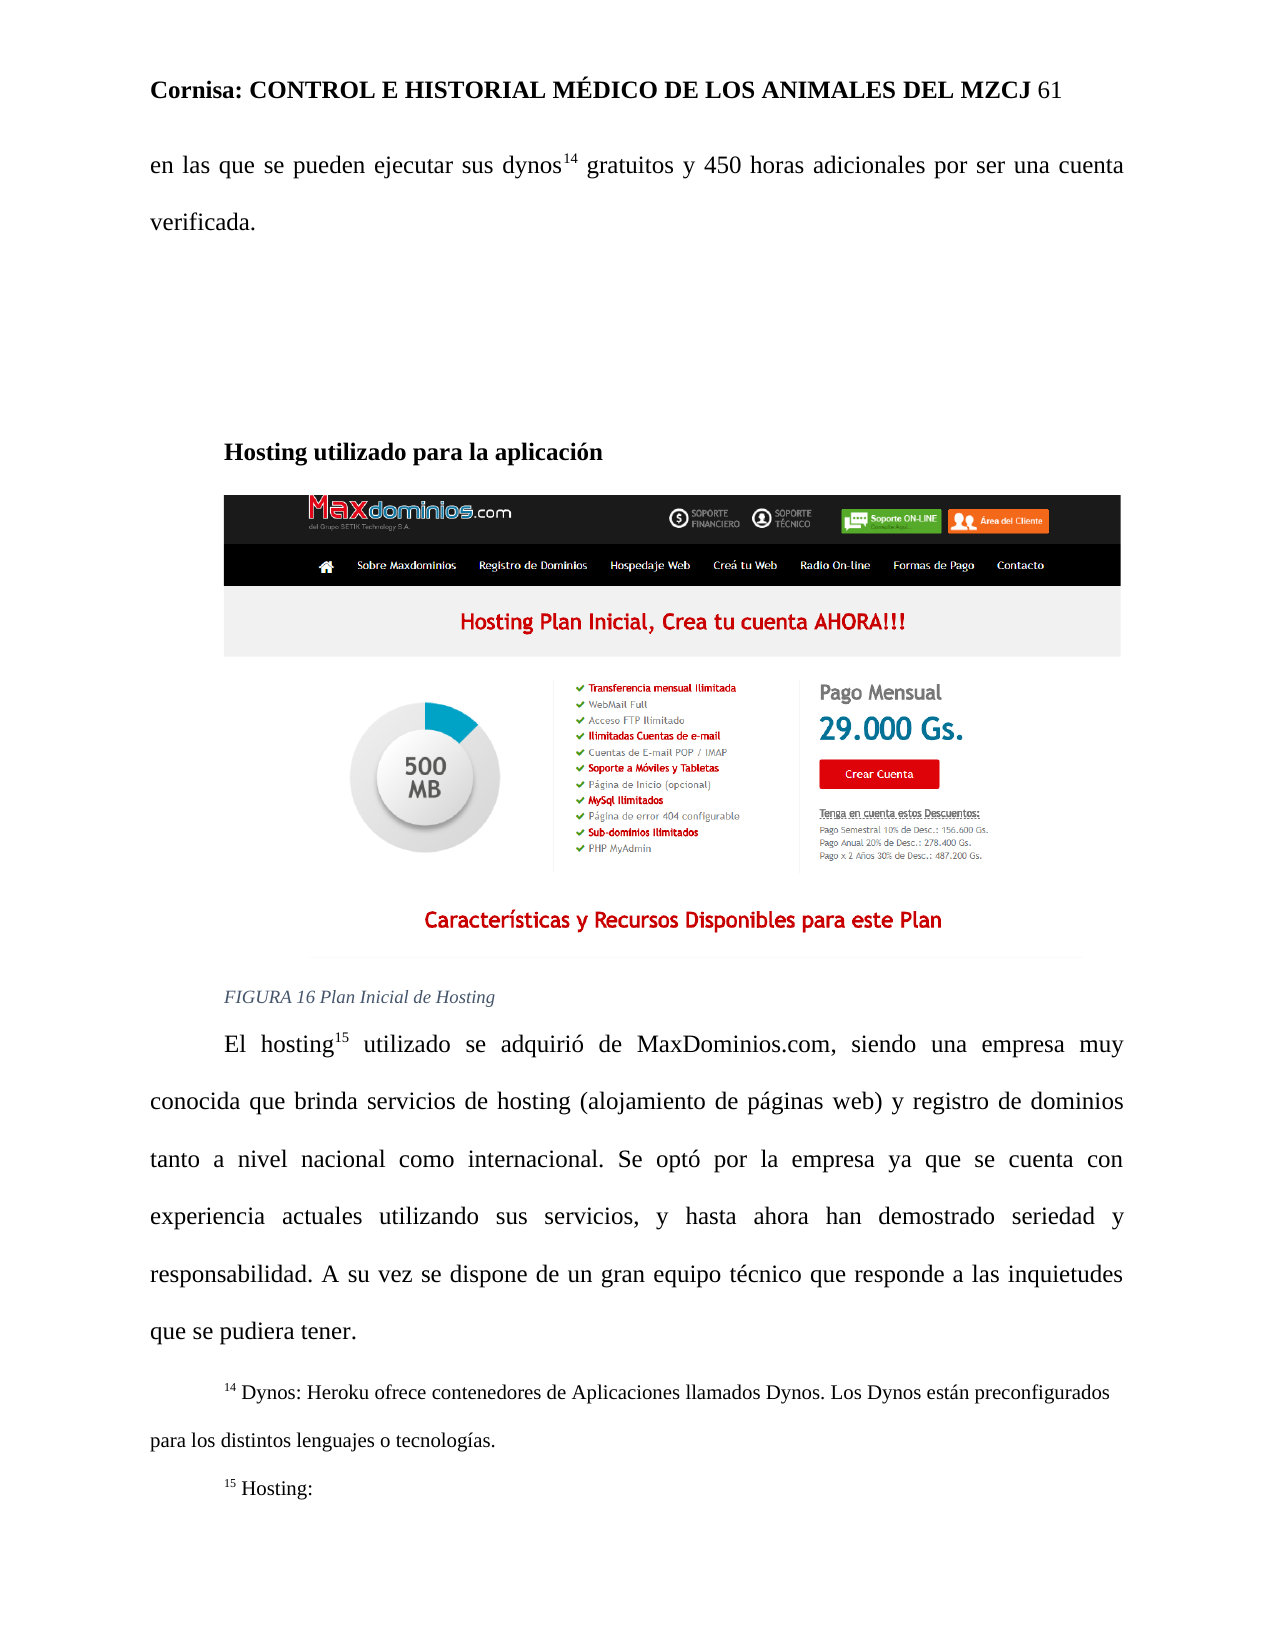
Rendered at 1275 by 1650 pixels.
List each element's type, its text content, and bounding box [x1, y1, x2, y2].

text FIGURA 16 Plan Inicial de Hosting [150, 986, 1125, 1008]
text El hosting utilizado se adquirió de MaxDominios.com, siendo una empresa muy conocida que brinda servicios de hosting (alojamiento de páginas web) y registro de dominios tanto a nivel nacional como internacional. Se optó por la empresa ya que se cuenta con experiencia actuales utilizando sus servicios, y hasta ahora han demostrado seriedad y responsabilidad. A su vez se dispone de un gran equipo técnico que responde a las inquietudes que se pudiera tener. [150, 1029, 1125, 1345]
picture [223, 495, 1121, 958]
text Hosting utilizado para la aplicación [150, 437, 1125, 466]
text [150, 150, 1125, 236]
